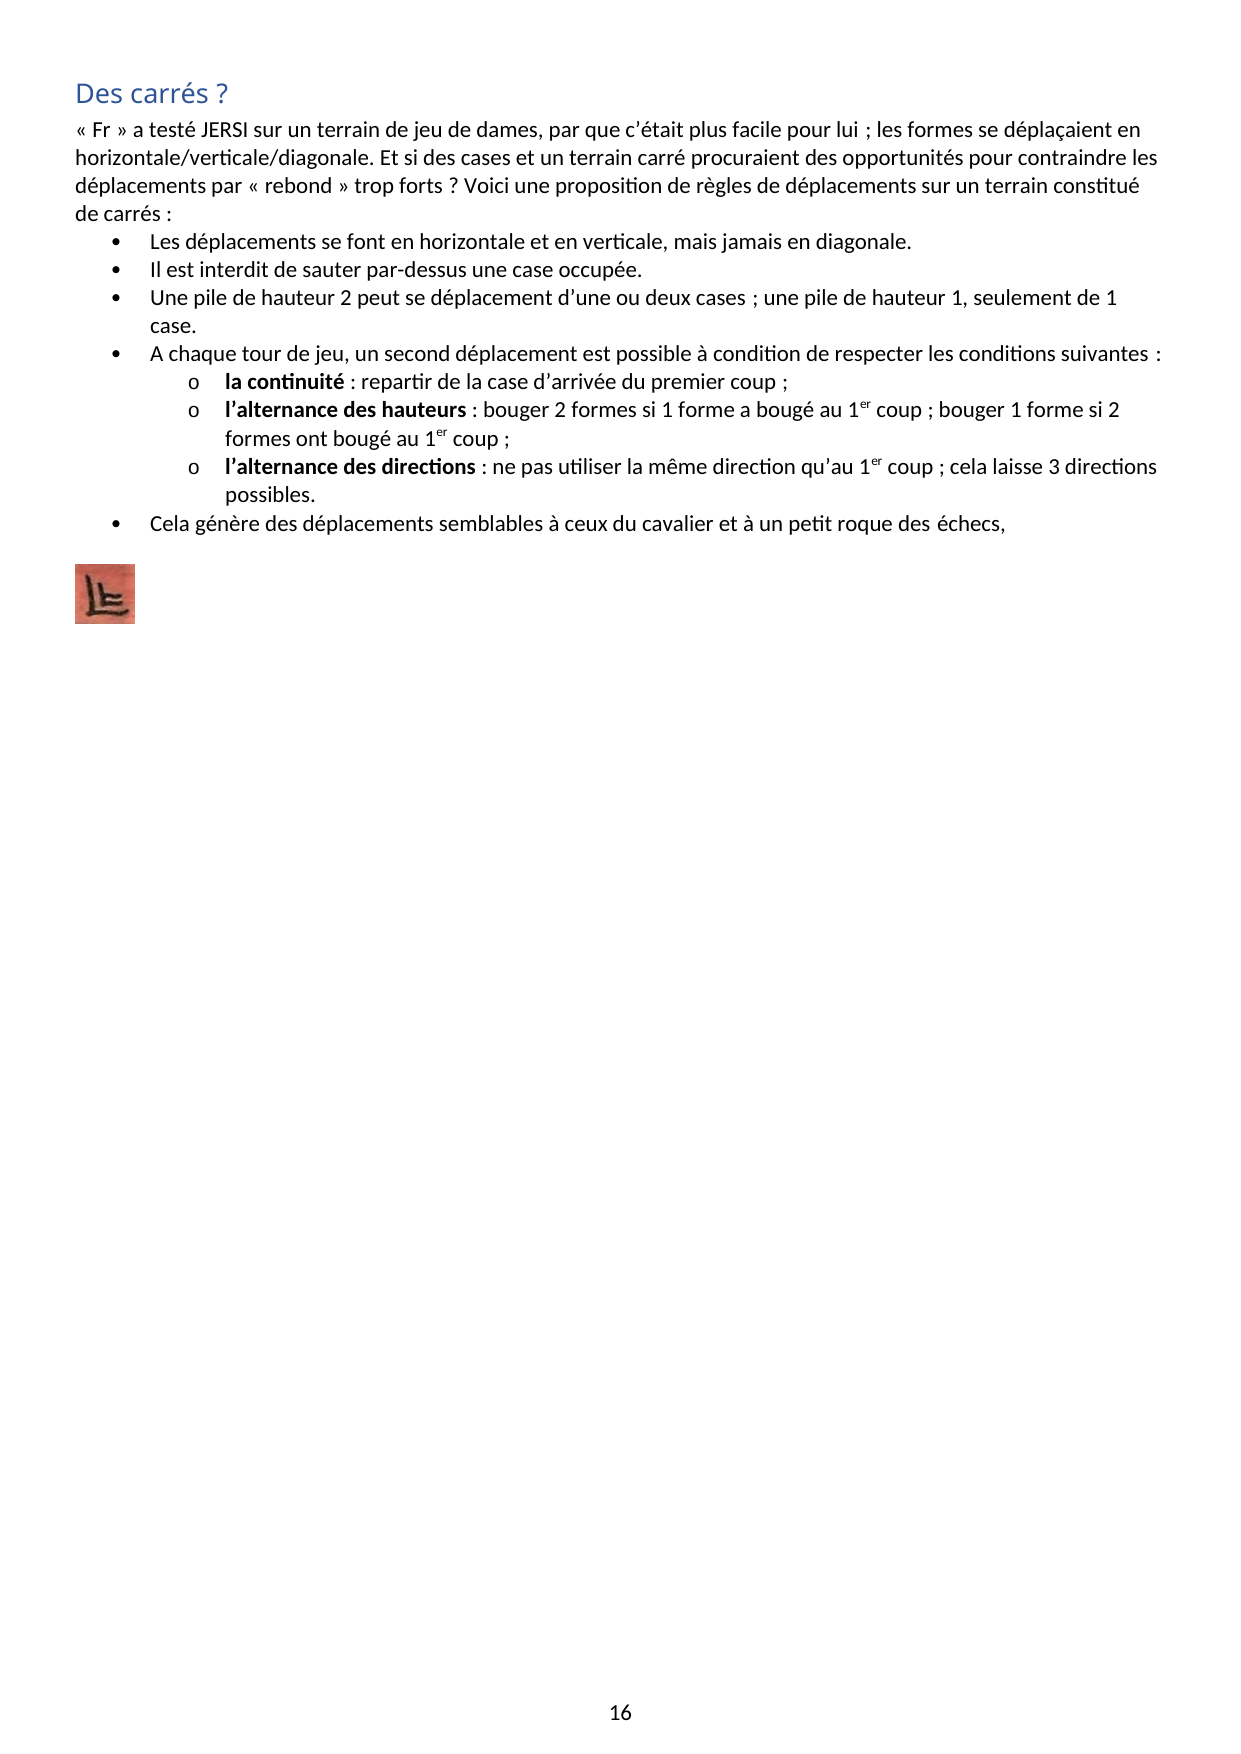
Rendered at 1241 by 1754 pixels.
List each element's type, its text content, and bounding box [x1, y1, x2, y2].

list A chaque tour de jeu, un second déplacement est possible à condition de respecter les conditions suivantes : [112, 339, 1165, 367]
list Les déplacements se font en horizontale et en verticale, mais jamais en diagonale. [112, 227, 1165, 255]
list la continuité : repartir de la case d’arrivée du premier coup ; [187, 367, 1165, 396]
list l’alternance des directions : ne pas utiliser la même direction qu’au 1er coup ; cela laisse 3 directions possibles. [187, 452, 1165, 509]
picture [75, 564, 135, 624]
list Une pile de hauteur 2 peut se déplacement d’une ou deux cases ; une pile de hauteur 1, seulement de 1 case. [112, 283, 1165, 339]
subtitle Des carrés ? [75, 75, 1165, 112]
list Cela génère des déplacements semblables à ceux du cavalier et à un petit roque des échecs, [112, 509, 1165, 537]
list Il est interdit de sauter par-dessus une case occupée. [112, 255, 1165, 283]
text « Fr » a testé JERSI sur un terrain de jeu de dames, par que c’était plus facile pour lui ; les formes se déplaçaient en horizontale/verticale/diagonale. Et si des cases et un terrain carré procuraient des opportunités pour contraindre les déplacements par « rebond » trop forts ? Voici une proposition de règles de déplacements sur un terrain constitué de carrés : [75, 115, 1165, 227]
list l’alternance des hauteurs : bouger 2 formes si 1 forme a bougé au 1er coup ; bouger 1 forme si 2 formes ont bougé au 1er coup ; [187, 396, 1165, 452]
